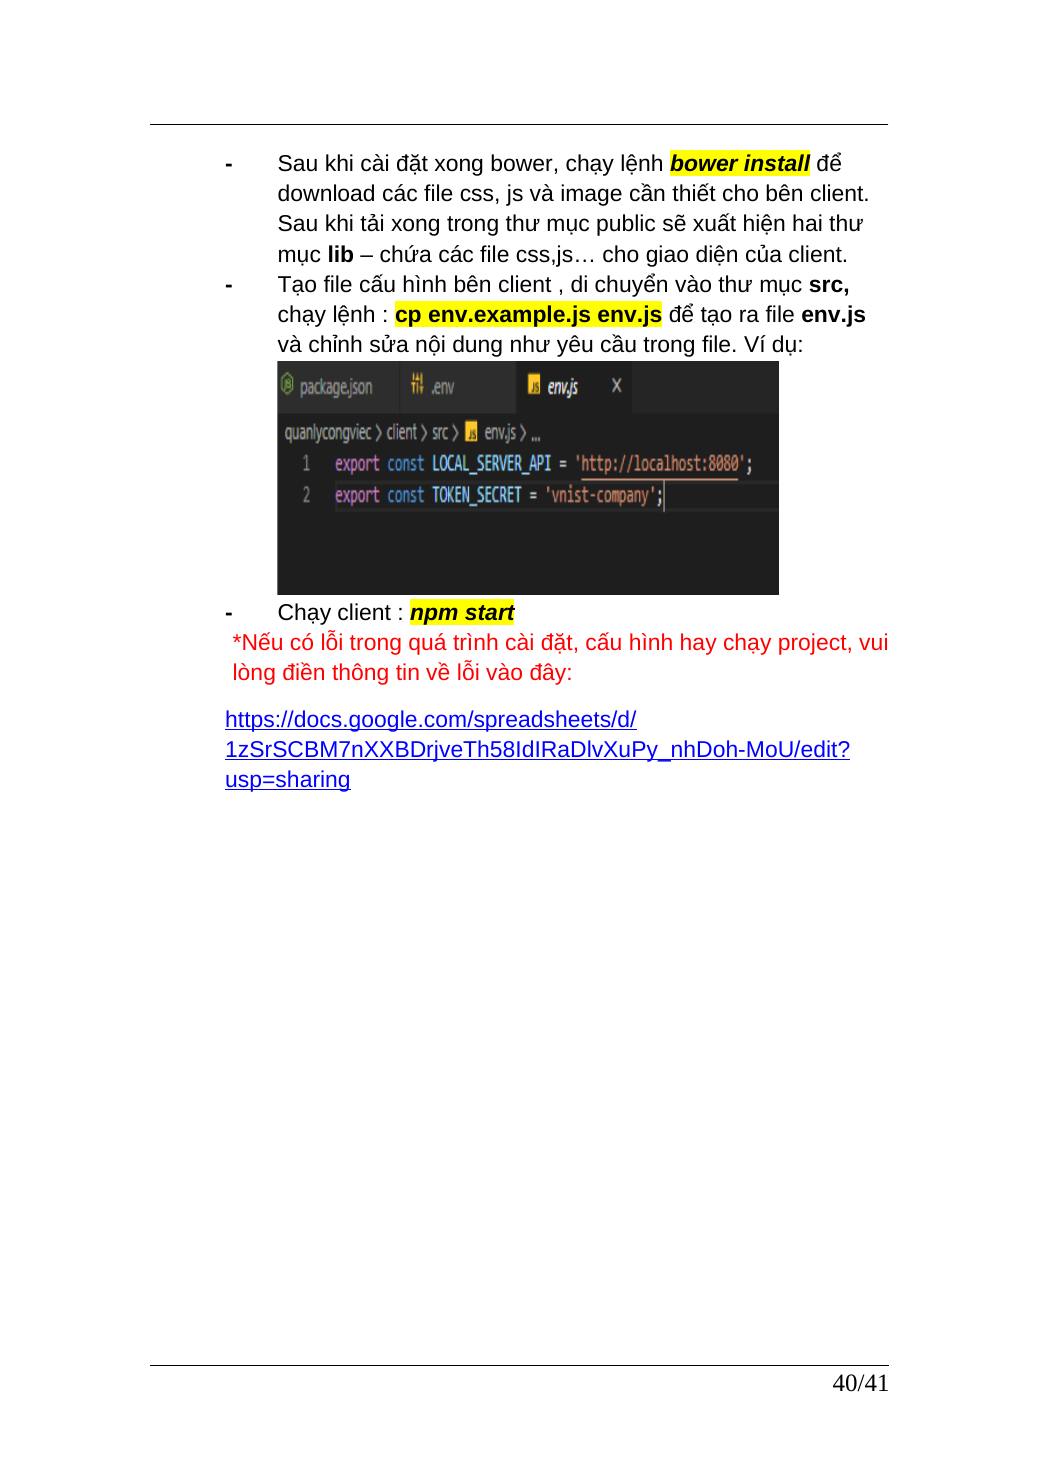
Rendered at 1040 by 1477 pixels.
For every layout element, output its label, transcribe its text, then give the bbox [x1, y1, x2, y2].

list Sau khi cài đặt xong bower, chạy lệnh bower install để download các file css, js và image cần thiết cho bên client. Sau khi tải xong trong thư mục public sẽ xuất hiện hai thư mục lib – chứa các file css,js… cho giao diện của client. [225, 150, 889, 267]
picture [277, 361, 779, 595]
list Tạo file cấu hình bên client , di chuyển vào thư mục src, chạy lệnh : cp env.example.js env.js để tạo ra file env.js và chỉnh sửa nội dung như yêu cầu trong file. Ví dụ: [225, 271, 889, 358]
list Chạy client : npm start [225, 598, 889, 625]
text https://docs.google.com/spreadsheets/d/1zSrSCBM7nXXBDrjveTh58IdIRaDlvXuPy_nhDoh-MoU/edit?usp=sharing [225, 706, 889, 793]
list *Nếu có lỗi trong quá trình cài đặt, cấu hình hay chạy project, vui lòng điền thông tin về lỗi vào đây: [232, 629, 889, 685]
